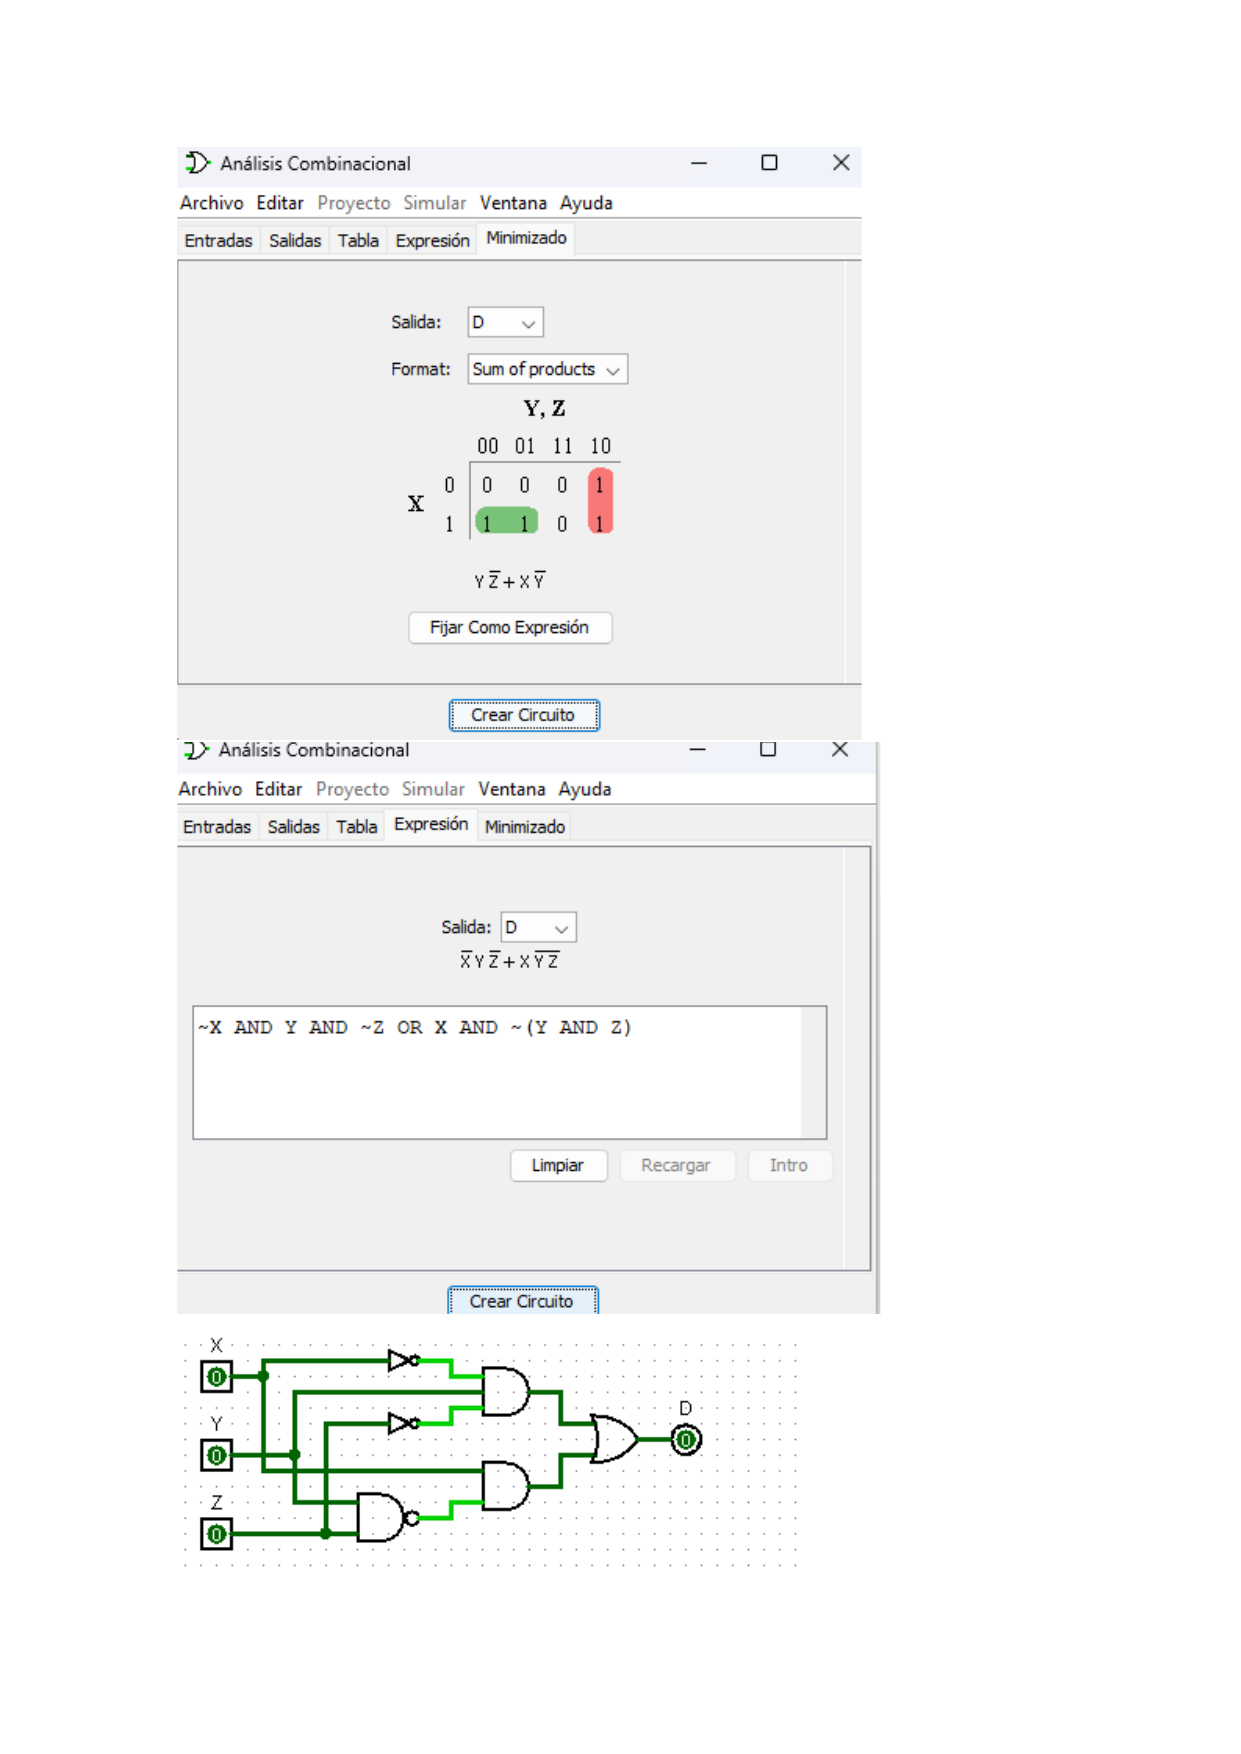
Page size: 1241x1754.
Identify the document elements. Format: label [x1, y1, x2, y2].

picture [177, 147, 862, 740]
picture [177, 742, 881, 1314]
picture [177, 1332, 809, 1568]
